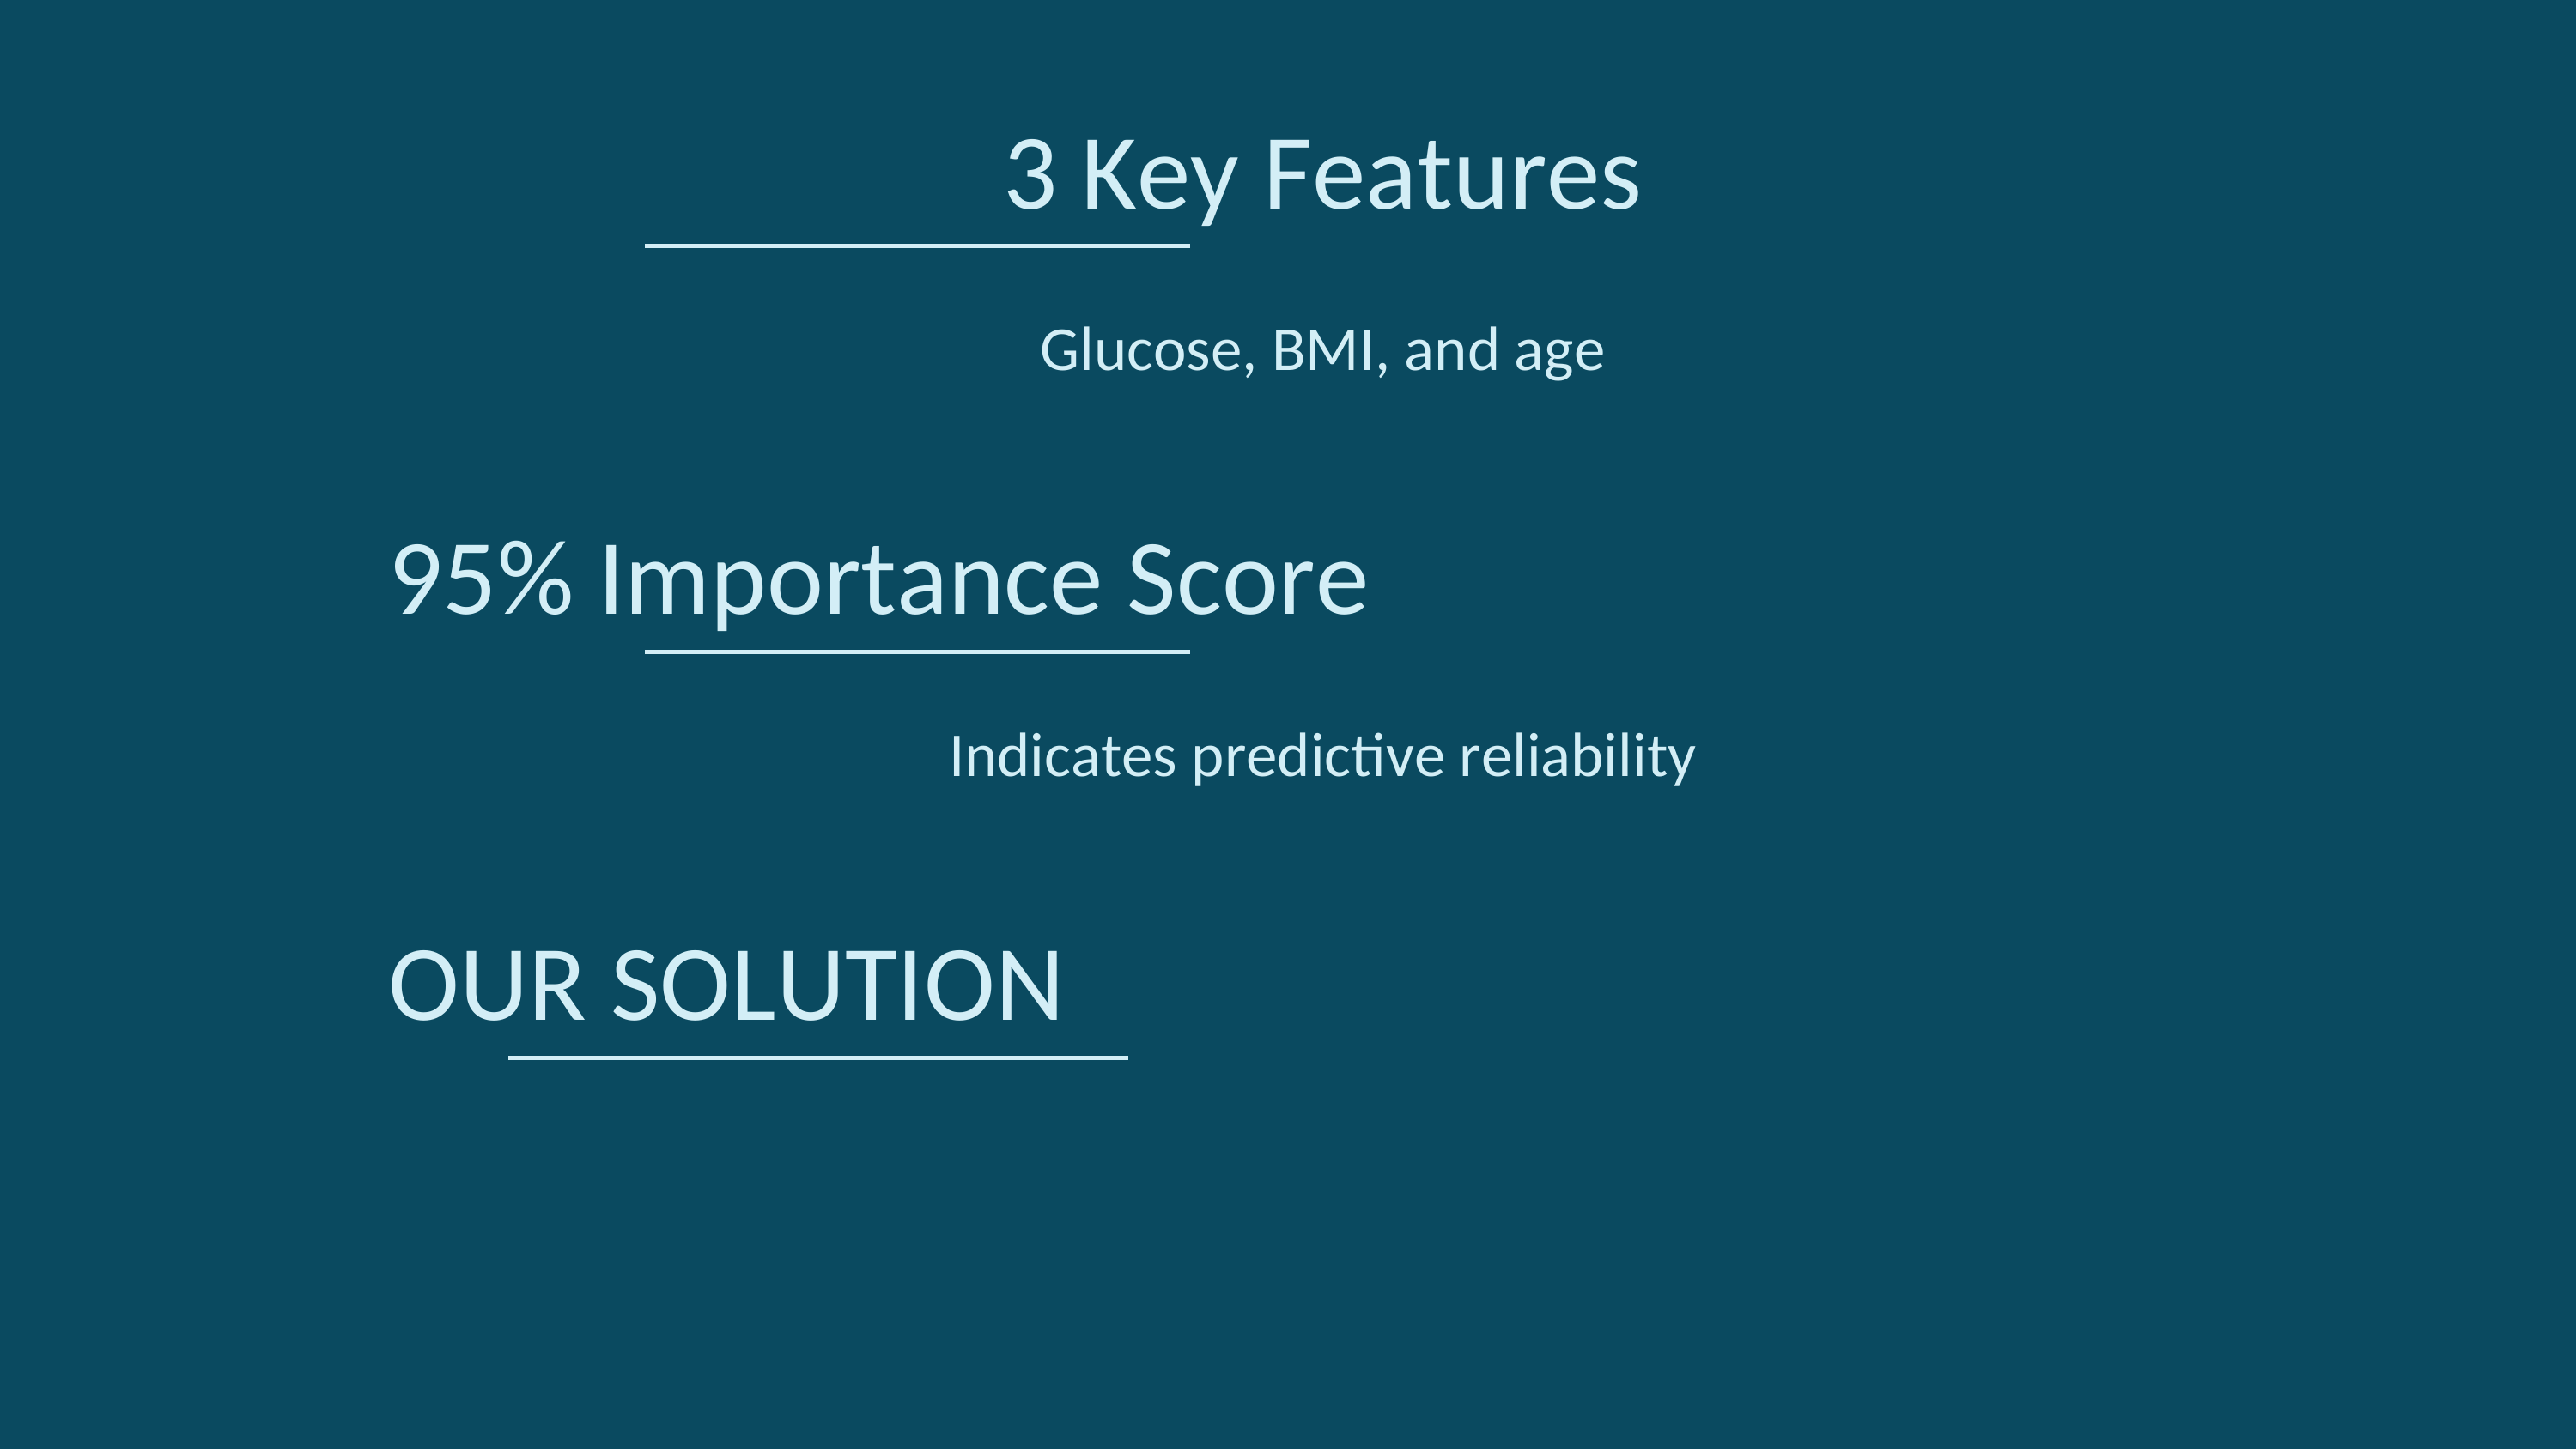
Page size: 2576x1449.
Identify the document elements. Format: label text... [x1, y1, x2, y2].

subtitle 3 Key Features [167, 105, 2480, 235]
subtitle OUR SOLUTION [388, 916, 2480, 1047]
text Glucose, BMI, and age [167, 310, 2479, 385]
subtitle 95% Importance Score [388, 510, 2480, 641]
text Indicates predictive reliability [167, 716, 2479, 792]
